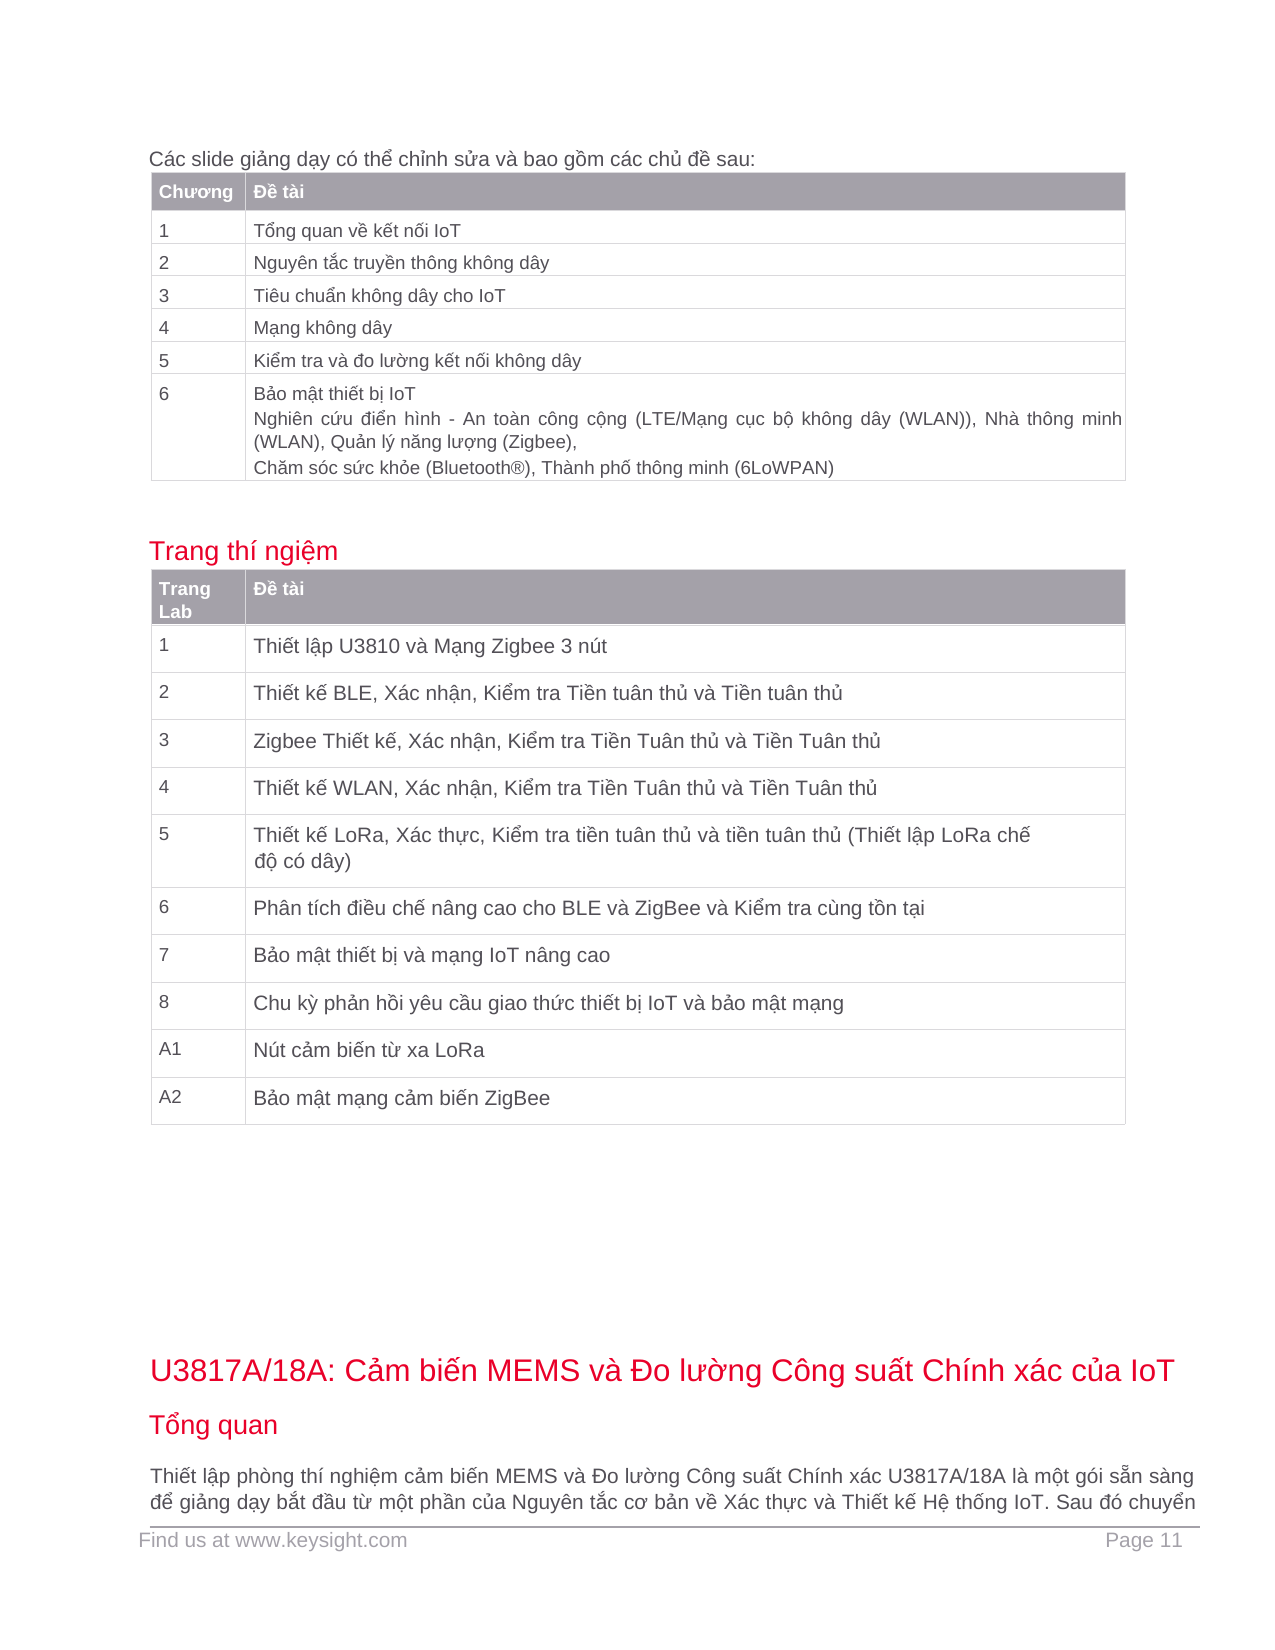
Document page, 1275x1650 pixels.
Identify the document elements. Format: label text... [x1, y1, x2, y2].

table_header Trang Lab [152, 570, 245, 624]
table_cell 4 [152, 768, 245, 814]
table_cell Nguyên tắc truyền thông không dây [246, 244, 1125, 275]
table_cell 5 [152, 815, 245, 887]
table_cell 1 [152, 211, 245, 243]
table_cell 6 [152, 888, 245, 934]
table_header Chương [152, 173, 245, 210]
table_cell 8 [152, 983, 245, 1029]
table_cell 2 [152, 673, 245, 719]
table_cell Nút cảm biến từ xa LoRa [246, 1030, 1125, 1076]
table_cell Bảo mật mạng cảm biến ZigBee [246, 1078, 1125, 1124]
table_cell 5 [152, 342, 245, 373]
table_cell Bảo mật thiết bị và mạng IoT nâng cao [246, 935, 1125, 982]
table_cell 4 [152, 309, 245, 341]
table_cell Zigbee Thiết kế, Xác nhận, Kiểm tra Tiền Tuân thủ và Tiền Tuân thủ [246, 720, 1125, 767]
table_cell Thiết kế WLAN, Xác nhận, Kiểm tra Tiền Tuân thủ và Tiền Tuân thủ [246, 768, 1125, 814]
table_cell 6 [152, 374, 245, 480]
table_cell Chu kỳ phản hồi yêu cầu giao thức thiết bị IoT và bảo mật mạng [246, 983, 1125, 1029]
table_cell Bảo mật thiết bị IoT Nghiên cứu điển hình - An toàn công cộng (LTE/Mạng cục bộ không dây (WLAN)), Nhà thông minh (WLAN), Quản lý năng lượng (Zigbee), Chăm sóc sức khỏe (Bluetooth®), Thành phố thông minh (6LoWPAN) [246, 374, 1125, 480]
table_cell Mạng không dây [246, 309, 1125, 341]
text U3817A/18A: Cảm biến MEMS và Đo lường Công suất Chính xác của IoT [150, 1352, 1188, 1388]
text Tổng quan [148, 1409, 1188, 1440]
table_cell A2 [152, 1078, 245, 1124]
table_cell Kiểm tra và đo lường kết nối không dây [246, 342, 1125, 373]
subtitle Trang thí ngiệm [148, 535, 1105, 566]
table_cell Thiết kế LoRa, Xác thực, Kiểm tra tiền tuân thủ và tiền tuân thủ (Thiết lập LoRa chế độ có dây) [246, 815, 1125, 887]
table_cell 3 [152, 720, 245, 767]
table_cell 2 [152, 244, 245, 275]
table_cell 1 [152, 626, 245, 672]
table_header Đề tài [246, 173, 1125, 210]
table_cell Tiêu chuẩn không dây cho IoT [246, 276, 1125, 308]
text Các slide giảng dạy có thể chỉnh sửa và bao gồm các chủ đề sau: [148, 147, 1188, 171]
table_cell Thiết lập U3810 và Mạng Zigbee 3 nút [246, 626, 1125, 672]
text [150, 1464, 1197, 1514]
table_cell 3 [152, 276, 245, 308]
table_cell A1 [152, 1030, 245, 1076]
table_cell Phân tích điều chế nâng cao cho BLE và ZigBee và Kiểm tra cùng tồn tại [246, 888, 1125, 934]
table_cell Thiết kế BLE, Xác nhận, Kiểm tra Tiền tuân thủ và Tiền tuân thủ [246, 673, 1125, 719]
table_cell Tổng quan về kết nối IoT [246, 211, 1125, 243]
table_header Đề tài [246, 570, 1125, 624]
table_cell 7 [152, 935, 245, 982]
